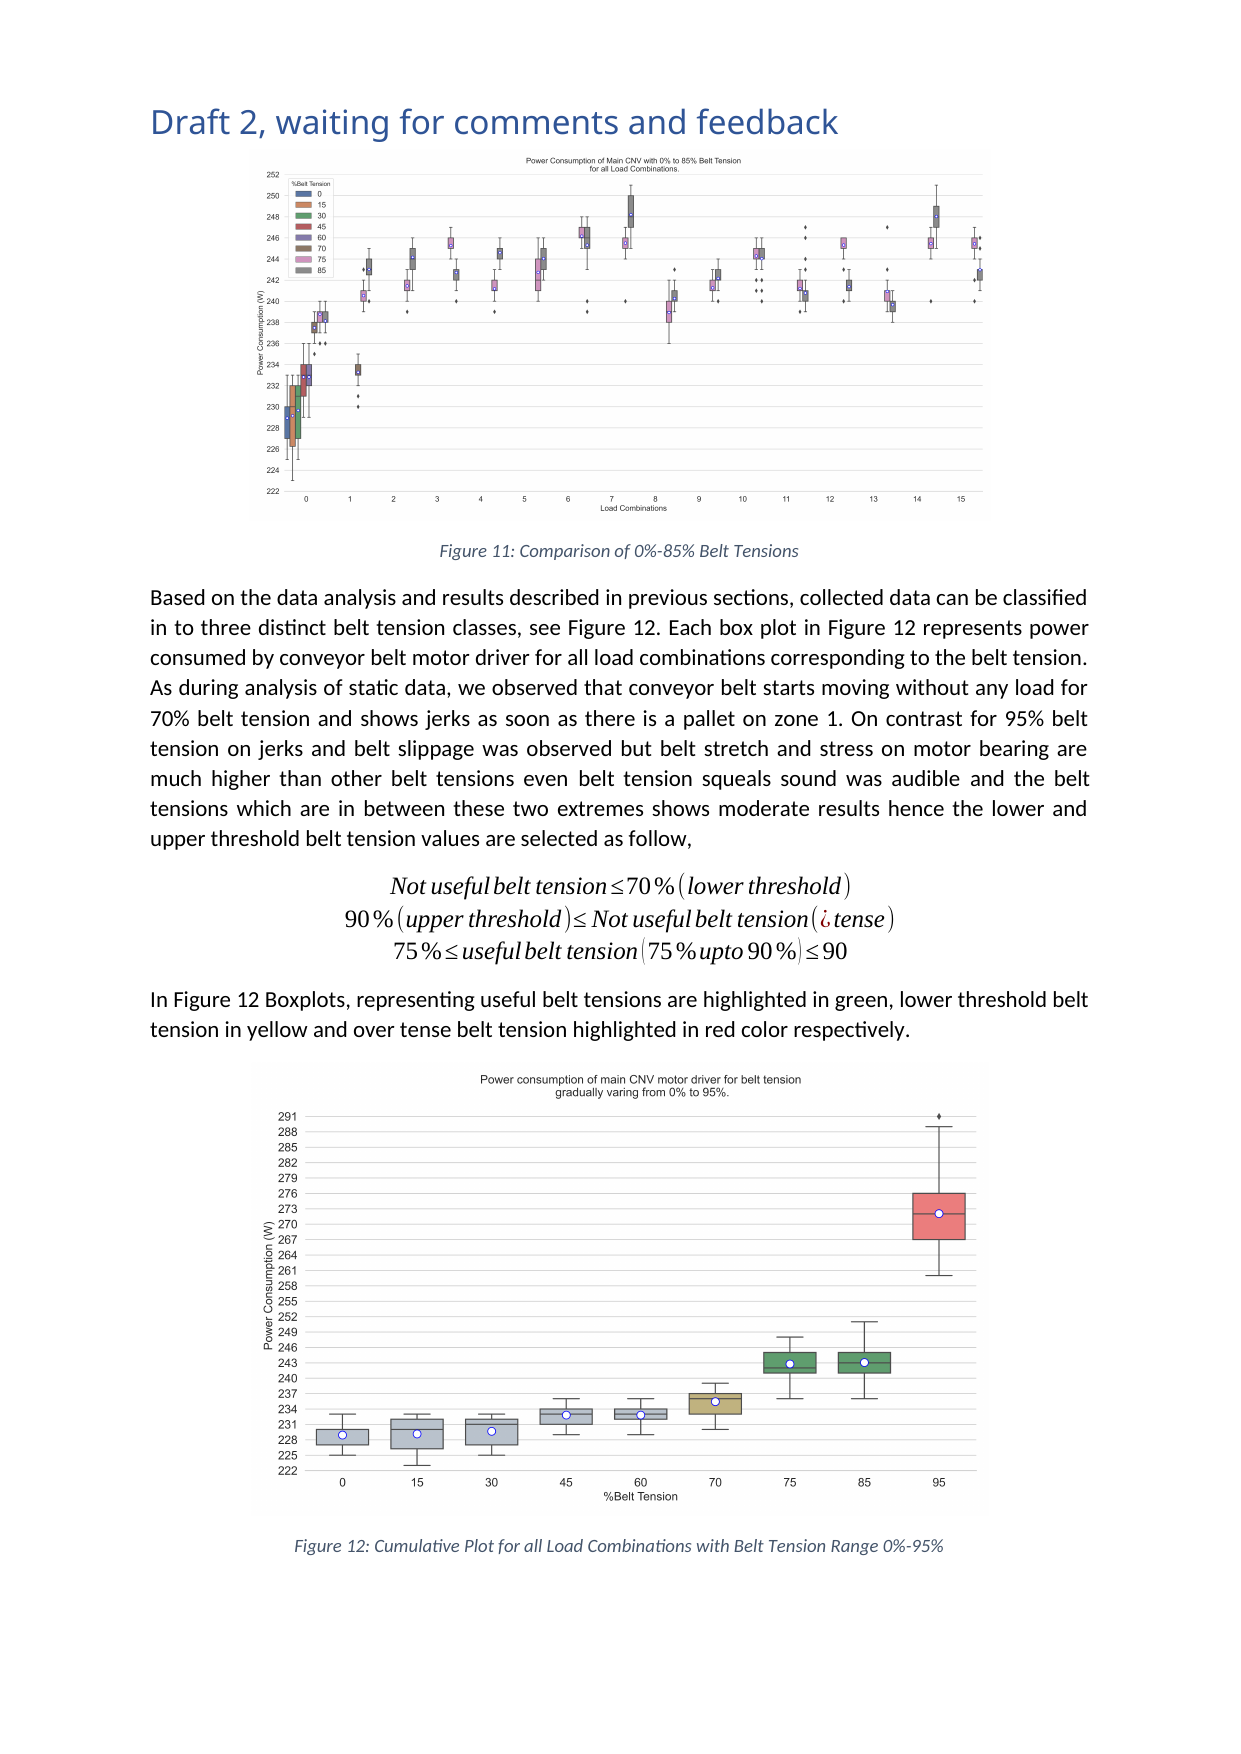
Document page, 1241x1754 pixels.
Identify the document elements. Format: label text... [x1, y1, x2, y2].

text Figure 12: Cumulative Plot for all Load Combinations with Belt Tension Range 0%-95% [150, 1534, 1090, 1557]
text In Figure 12 Boxplots, representing useful belt tensions are highlighted in green, lower threshold belt tension in yellow and over tense belt tension highlighted in red color respectively. [150, 985, 1090, 1043]
picture [249, 149, 991, 521]
text Based on the data analysis and results described in previous sections, collected data can be classified in to three distinct belt tension classes, see Figure 12. Each box plot in Figure 12 represents power consumed by conveyor belt motor driver for all load combinations corresponding to the belt tension. As during analysis of static data, we observed that conveyor belt starts moving without any load for 70% belt tension and shows jerks as soon as there is a pallet on zone 1. On contrast for 95% belt tension on jerks and belt slippage was observed but belt stretch and stress on motor bearing are much higher than other belt tensions even belt tension squeals sound was audible and the belt tensions which are in between these two extremes shows moderate results hence the lower and upper threshold belt tension values are selected as follow, [150, 583, 1090, 852]
text Figure 11: Comparison of 0%-85% Belt Tensions [150, 539, 1090, 562]
picture [251, 1062, 989, 1516]
